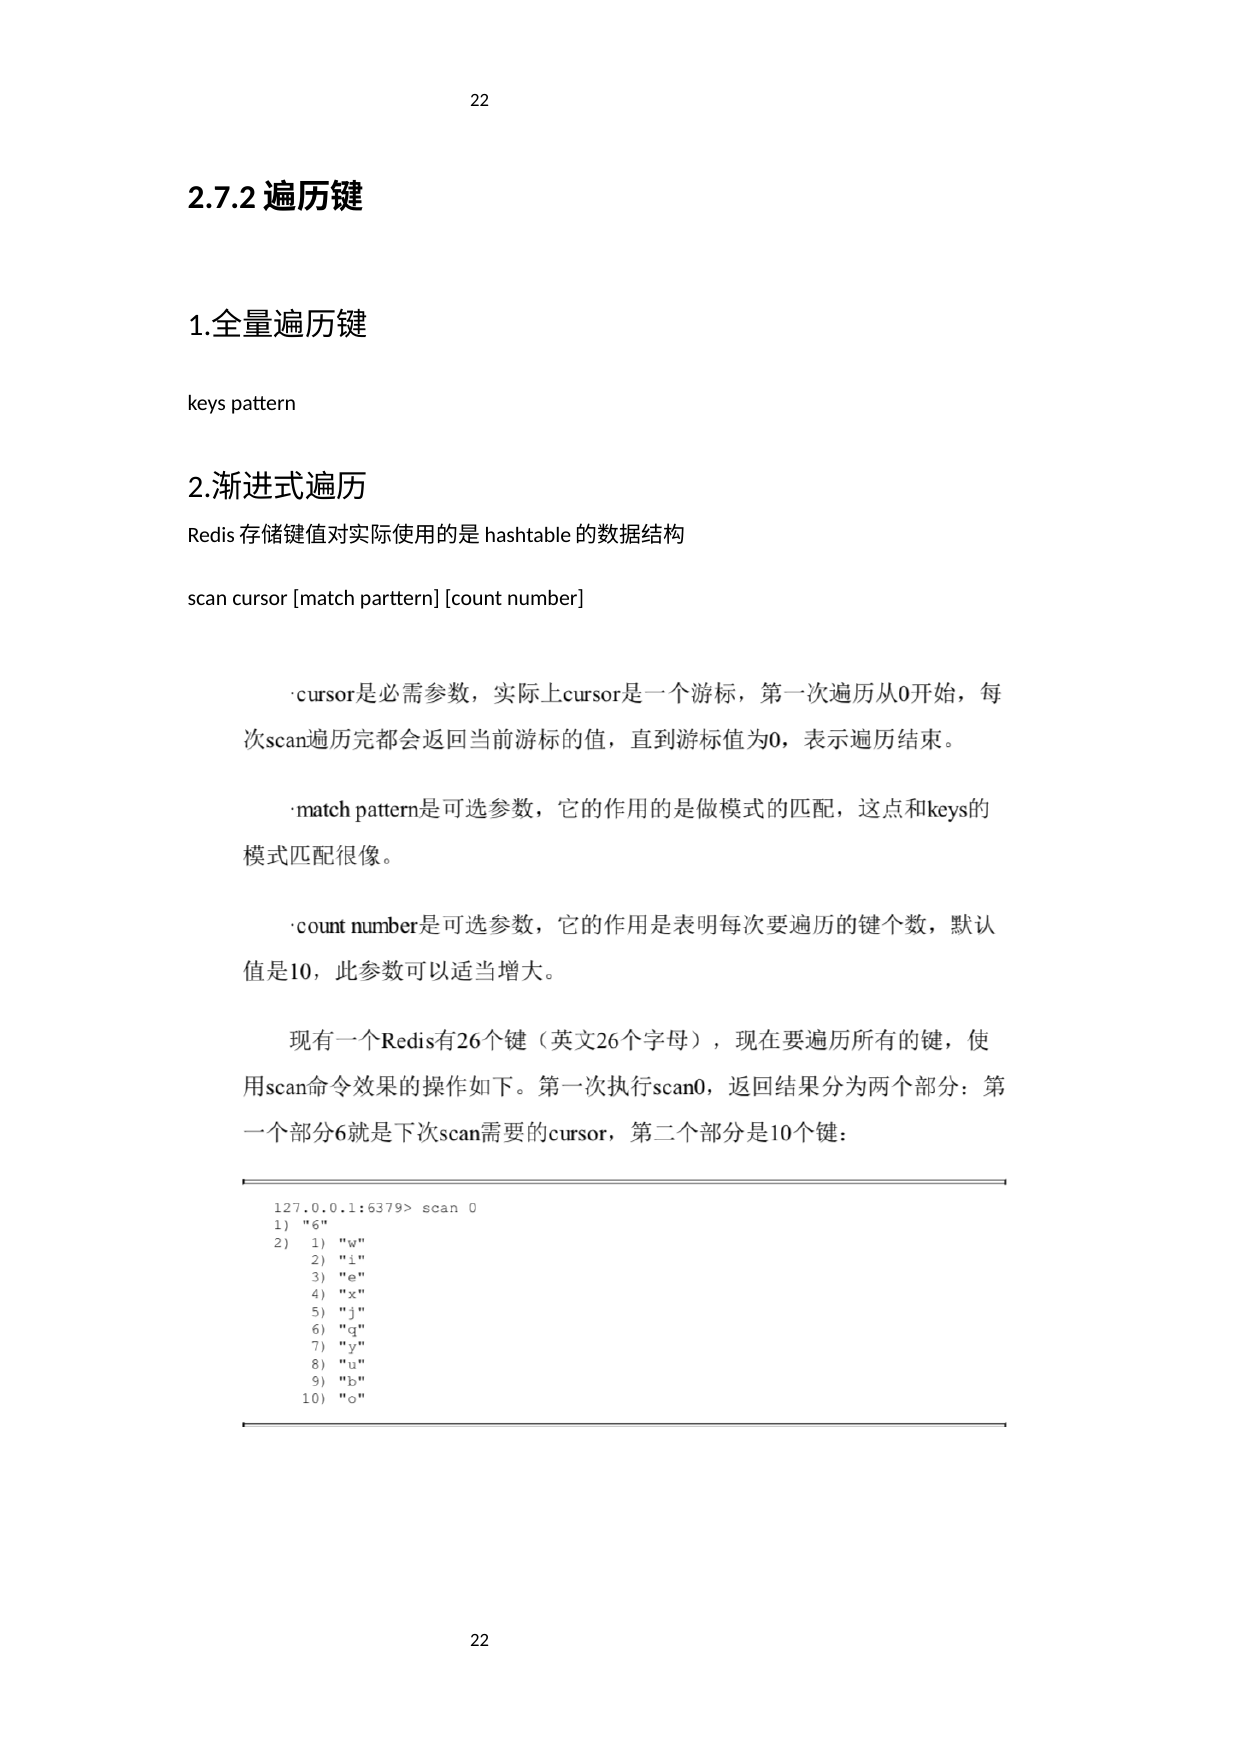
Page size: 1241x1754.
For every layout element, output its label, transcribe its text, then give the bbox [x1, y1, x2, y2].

text scan cursor [match parttern] [count number] [187, 581, 1053, 614]
list 渐进式遍历 [187, 451, 1053, 516]
text keys pattern [187, 386, 1053, 419]
text 1.全量遍历键 [187, 289, 1053, 354]
text Redis存储键值对实际使用的是hashtable的数据结构 [187, 516, 1053, 549]
subtitle 2.7.2 遍历键 [187, 162, 1053, 227]
picture [187, 646, 1052, 1427]
